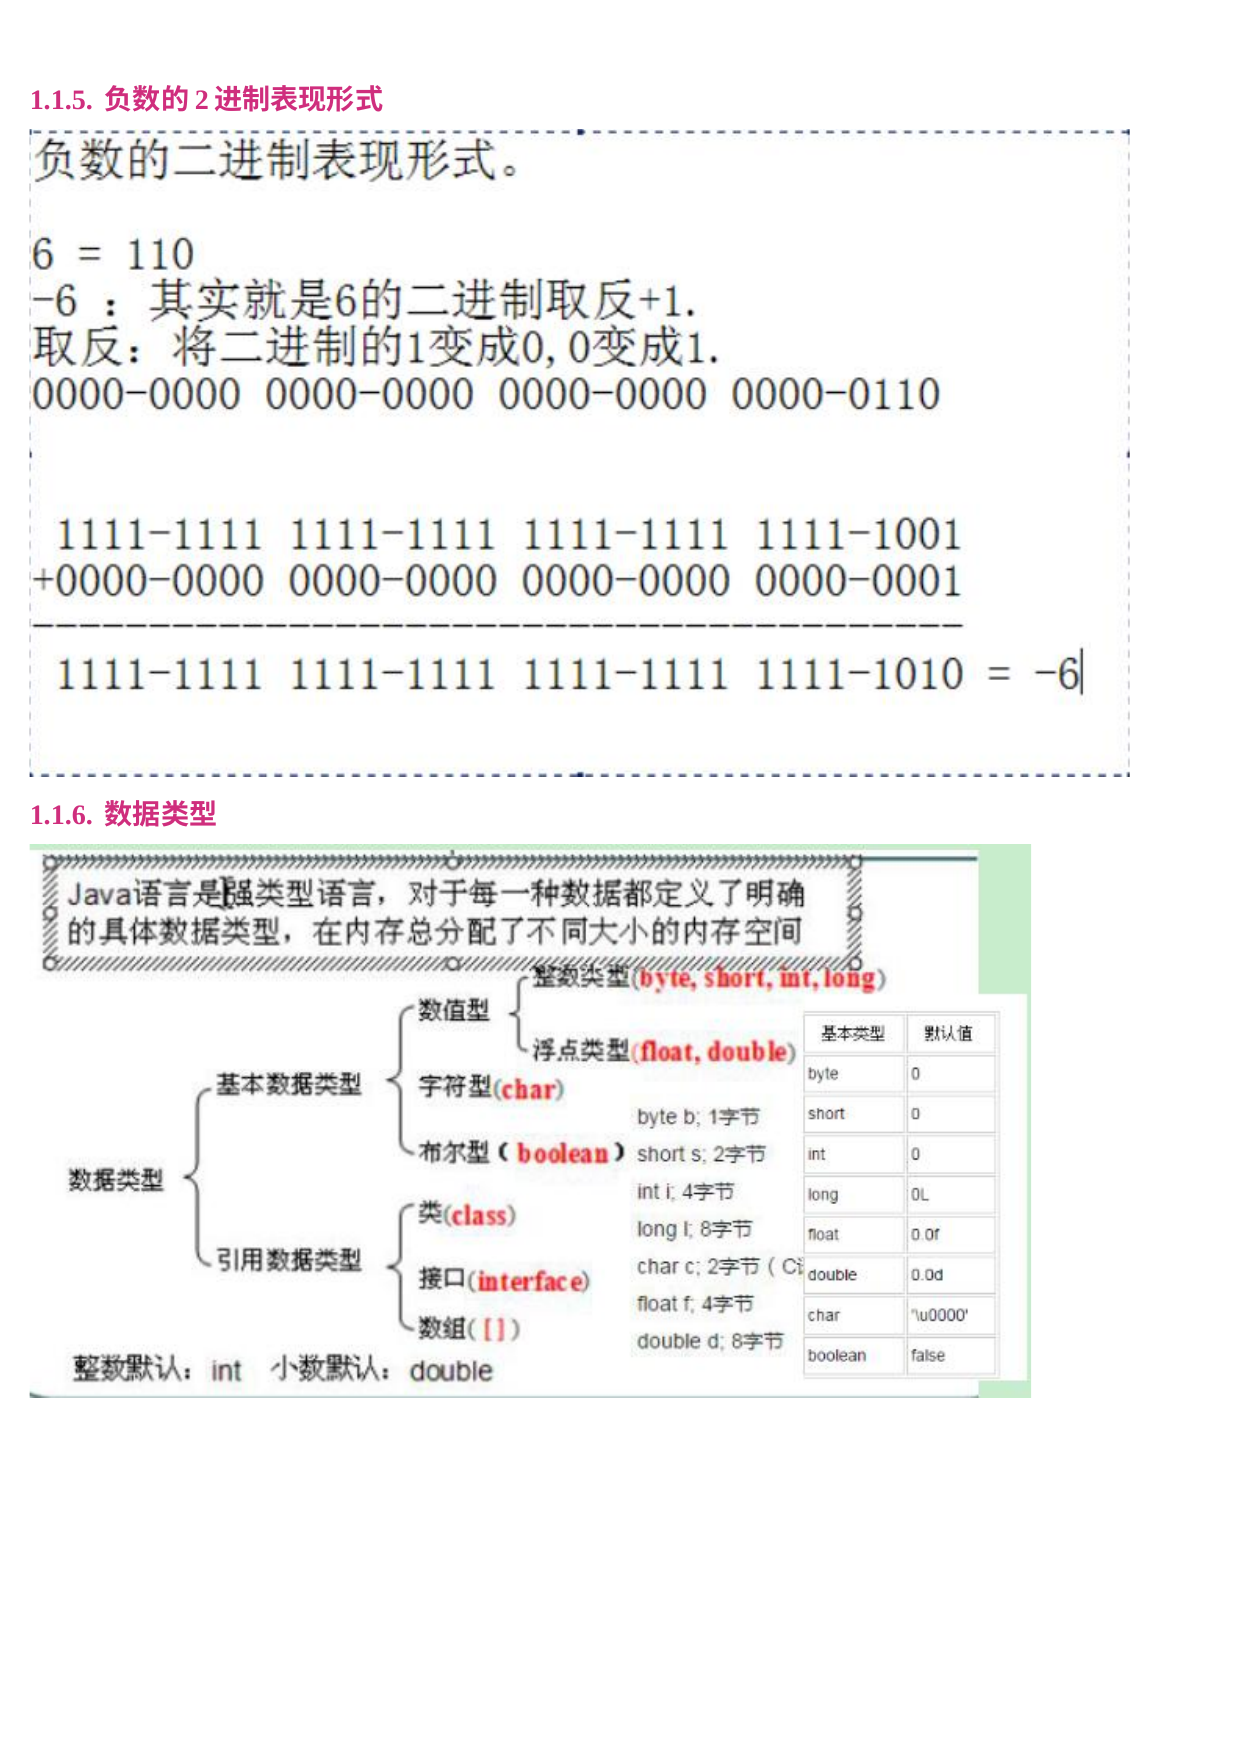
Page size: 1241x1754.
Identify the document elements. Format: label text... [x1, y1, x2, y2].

picture [29, 129, 1130, 777]
subtitle 数据类型 [29, 779, 1211, 844]
picture [29, 844, 1032, 1398]
subtitle 负数的2进制表现形式 [29, 64, 1211, 129]
